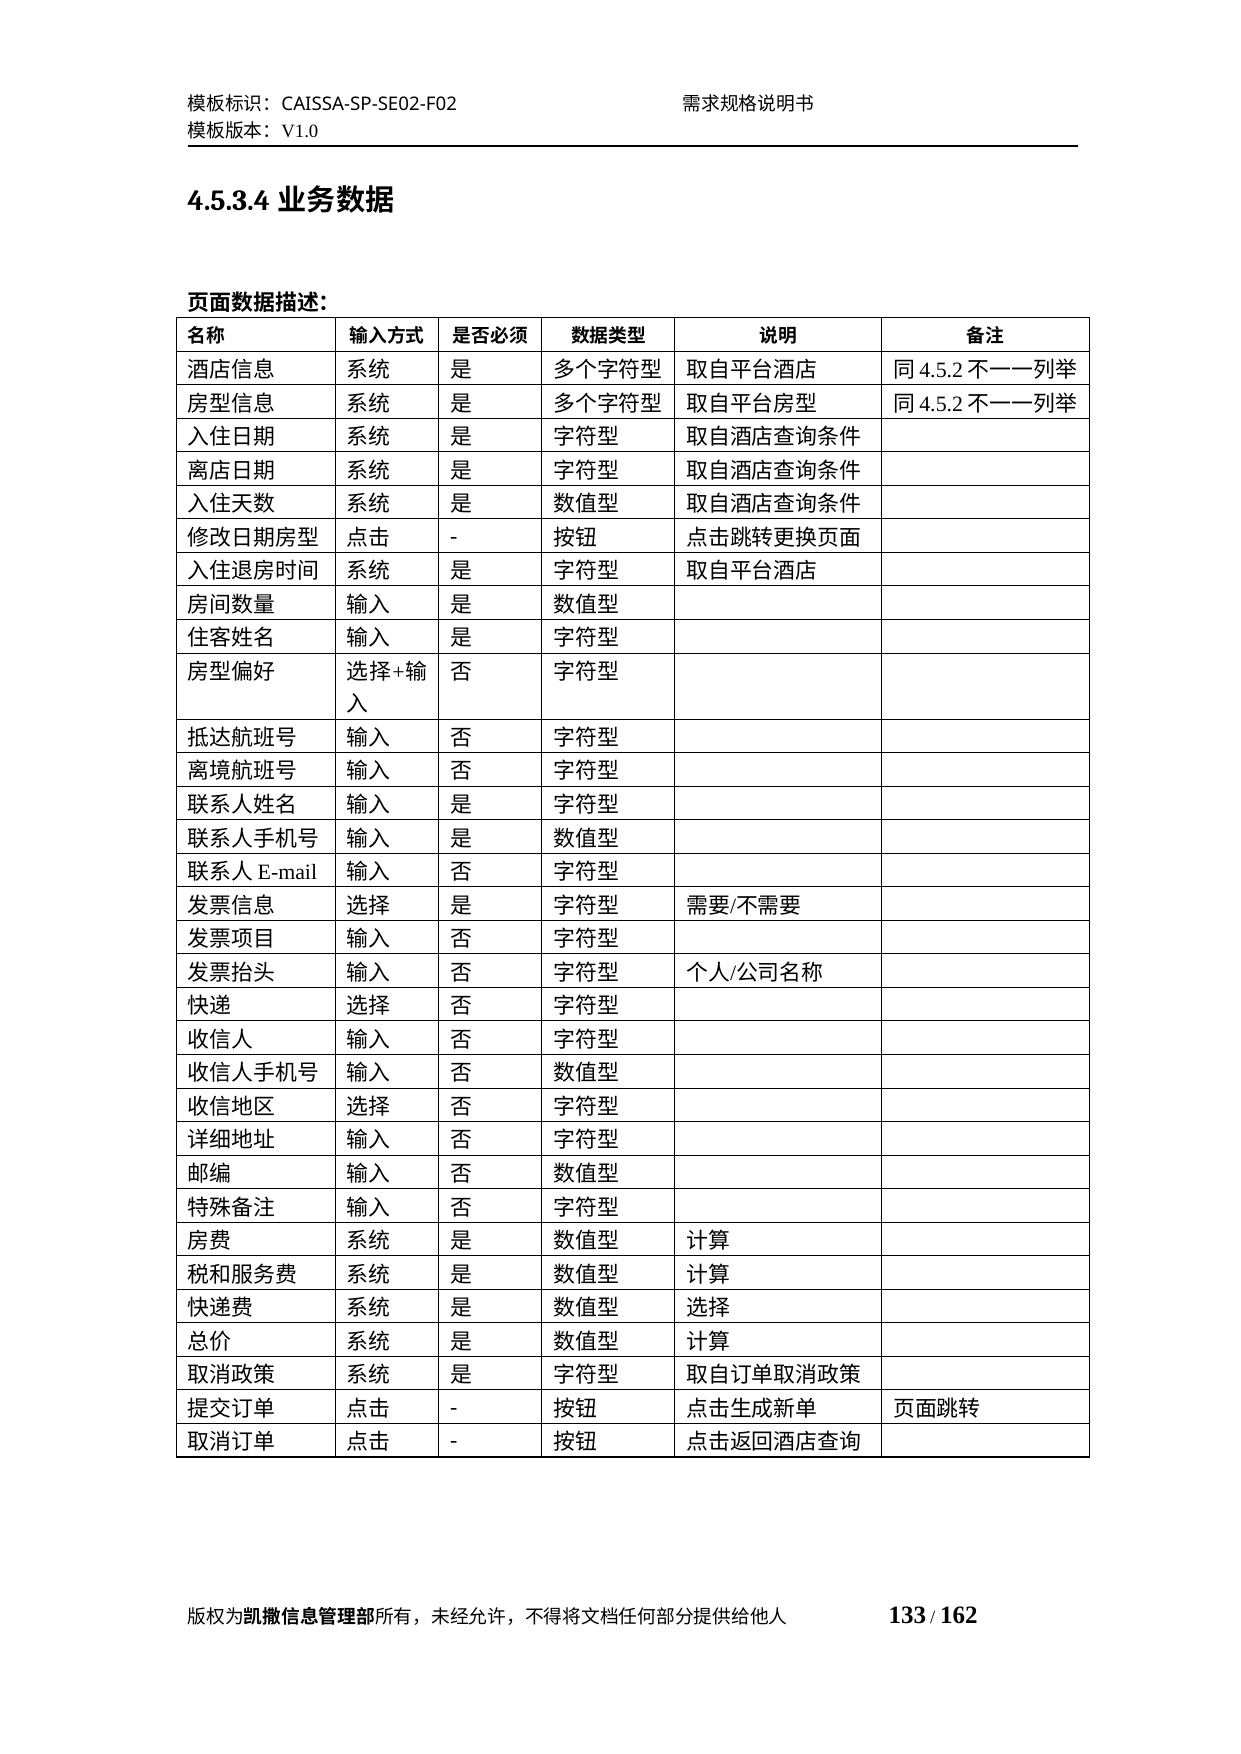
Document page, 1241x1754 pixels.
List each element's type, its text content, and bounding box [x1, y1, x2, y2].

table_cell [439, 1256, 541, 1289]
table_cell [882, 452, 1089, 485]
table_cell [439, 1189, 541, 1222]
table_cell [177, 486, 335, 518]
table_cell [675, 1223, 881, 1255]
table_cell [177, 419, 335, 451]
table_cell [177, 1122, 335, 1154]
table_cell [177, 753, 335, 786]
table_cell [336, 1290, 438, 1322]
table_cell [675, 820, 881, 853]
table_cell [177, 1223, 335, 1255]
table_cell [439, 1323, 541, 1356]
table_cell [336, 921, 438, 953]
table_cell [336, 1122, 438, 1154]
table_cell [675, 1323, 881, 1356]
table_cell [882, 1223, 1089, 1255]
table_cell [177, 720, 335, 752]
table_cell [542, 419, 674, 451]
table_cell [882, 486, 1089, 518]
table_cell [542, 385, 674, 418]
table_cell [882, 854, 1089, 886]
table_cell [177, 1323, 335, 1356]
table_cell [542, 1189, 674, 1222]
subtitle 业务数据 [187, 166, 1078, 231]
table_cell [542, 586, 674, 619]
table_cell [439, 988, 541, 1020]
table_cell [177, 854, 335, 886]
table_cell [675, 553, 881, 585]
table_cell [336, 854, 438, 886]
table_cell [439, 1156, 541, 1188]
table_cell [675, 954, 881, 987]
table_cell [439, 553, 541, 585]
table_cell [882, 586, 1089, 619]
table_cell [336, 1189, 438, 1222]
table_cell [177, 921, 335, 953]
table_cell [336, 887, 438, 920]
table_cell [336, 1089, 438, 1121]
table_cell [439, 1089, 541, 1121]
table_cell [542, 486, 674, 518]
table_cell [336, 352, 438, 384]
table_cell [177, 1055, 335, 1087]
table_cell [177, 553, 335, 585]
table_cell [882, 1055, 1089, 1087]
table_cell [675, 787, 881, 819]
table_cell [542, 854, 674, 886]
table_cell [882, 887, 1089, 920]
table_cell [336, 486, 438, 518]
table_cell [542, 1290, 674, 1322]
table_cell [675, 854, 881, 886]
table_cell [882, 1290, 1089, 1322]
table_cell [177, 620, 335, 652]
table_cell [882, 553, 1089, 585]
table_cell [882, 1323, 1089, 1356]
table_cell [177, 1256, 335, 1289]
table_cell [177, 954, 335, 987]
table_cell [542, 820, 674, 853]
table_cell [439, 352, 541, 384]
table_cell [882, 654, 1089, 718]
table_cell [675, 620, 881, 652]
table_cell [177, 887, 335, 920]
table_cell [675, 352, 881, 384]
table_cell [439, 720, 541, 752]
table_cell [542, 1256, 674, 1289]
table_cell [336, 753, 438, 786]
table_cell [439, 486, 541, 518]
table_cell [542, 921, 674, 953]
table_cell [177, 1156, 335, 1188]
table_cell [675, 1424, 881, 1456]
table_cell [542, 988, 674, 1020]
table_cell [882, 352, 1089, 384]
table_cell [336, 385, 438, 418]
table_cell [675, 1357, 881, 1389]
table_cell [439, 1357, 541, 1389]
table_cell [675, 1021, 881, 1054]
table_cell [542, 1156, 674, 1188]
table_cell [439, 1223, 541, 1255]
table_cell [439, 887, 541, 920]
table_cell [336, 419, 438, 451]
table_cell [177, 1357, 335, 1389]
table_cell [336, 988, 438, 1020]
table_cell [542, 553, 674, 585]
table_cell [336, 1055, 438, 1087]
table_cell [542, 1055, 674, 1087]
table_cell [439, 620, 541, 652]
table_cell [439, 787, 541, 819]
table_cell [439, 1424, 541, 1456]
text 页面数据描述： [187, 284, 1078, 317]
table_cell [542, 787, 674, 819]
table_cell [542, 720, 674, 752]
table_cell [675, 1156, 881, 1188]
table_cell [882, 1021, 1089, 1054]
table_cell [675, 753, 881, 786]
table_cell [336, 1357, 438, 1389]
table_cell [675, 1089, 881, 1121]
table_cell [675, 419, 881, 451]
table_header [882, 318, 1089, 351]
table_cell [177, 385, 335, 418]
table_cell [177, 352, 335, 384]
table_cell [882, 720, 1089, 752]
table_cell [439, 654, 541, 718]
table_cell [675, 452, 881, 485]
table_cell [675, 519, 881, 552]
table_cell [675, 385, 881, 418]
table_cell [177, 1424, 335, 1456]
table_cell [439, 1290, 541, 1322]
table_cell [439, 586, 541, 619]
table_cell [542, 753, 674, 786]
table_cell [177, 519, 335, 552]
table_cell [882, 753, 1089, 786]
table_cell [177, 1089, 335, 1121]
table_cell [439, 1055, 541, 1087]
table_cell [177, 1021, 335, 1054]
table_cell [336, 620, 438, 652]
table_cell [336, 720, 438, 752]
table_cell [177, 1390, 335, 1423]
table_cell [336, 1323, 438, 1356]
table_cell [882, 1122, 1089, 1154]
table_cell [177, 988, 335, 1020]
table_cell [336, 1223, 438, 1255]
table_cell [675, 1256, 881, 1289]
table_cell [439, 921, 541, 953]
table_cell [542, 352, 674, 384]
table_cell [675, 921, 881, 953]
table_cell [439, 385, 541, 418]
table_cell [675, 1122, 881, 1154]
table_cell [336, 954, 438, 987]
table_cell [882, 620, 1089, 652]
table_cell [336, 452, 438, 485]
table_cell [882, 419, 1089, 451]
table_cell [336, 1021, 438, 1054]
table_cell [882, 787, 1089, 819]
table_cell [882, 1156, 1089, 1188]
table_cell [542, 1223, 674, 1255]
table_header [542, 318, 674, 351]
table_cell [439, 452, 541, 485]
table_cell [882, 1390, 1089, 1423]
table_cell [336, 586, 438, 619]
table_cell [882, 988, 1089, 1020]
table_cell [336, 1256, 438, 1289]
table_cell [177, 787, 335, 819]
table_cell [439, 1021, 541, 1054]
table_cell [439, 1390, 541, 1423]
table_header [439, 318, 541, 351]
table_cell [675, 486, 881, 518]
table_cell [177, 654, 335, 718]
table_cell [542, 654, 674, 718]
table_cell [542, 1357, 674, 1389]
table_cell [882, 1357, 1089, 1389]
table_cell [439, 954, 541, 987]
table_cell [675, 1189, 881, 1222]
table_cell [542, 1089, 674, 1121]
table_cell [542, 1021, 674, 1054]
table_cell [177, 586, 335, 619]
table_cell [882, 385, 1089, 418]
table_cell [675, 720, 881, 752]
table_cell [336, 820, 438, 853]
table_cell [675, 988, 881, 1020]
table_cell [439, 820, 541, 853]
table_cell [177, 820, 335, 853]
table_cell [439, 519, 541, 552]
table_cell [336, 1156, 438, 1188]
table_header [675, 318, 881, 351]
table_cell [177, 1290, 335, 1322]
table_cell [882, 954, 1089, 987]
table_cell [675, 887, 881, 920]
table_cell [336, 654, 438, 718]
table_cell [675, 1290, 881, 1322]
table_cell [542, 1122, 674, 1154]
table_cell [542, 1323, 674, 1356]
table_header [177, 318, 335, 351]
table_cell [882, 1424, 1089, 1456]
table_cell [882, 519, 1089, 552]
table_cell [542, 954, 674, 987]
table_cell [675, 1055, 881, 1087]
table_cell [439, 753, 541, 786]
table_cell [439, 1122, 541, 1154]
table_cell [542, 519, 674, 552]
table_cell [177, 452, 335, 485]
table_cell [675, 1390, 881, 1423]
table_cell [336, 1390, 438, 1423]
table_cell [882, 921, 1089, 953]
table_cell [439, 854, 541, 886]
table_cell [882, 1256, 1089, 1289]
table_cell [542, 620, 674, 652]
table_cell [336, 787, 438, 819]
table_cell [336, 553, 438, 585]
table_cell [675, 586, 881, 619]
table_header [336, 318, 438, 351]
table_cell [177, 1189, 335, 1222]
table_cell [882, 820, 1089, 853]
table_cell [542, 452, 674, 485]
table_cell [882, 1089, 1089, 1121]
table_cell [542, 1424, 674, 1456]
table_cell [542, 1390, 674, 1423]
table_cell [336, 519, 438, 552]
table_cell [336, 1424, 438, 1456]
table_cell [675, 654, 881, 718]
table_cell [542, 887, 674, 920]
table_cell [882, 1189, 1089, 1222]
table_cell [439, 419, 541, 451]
